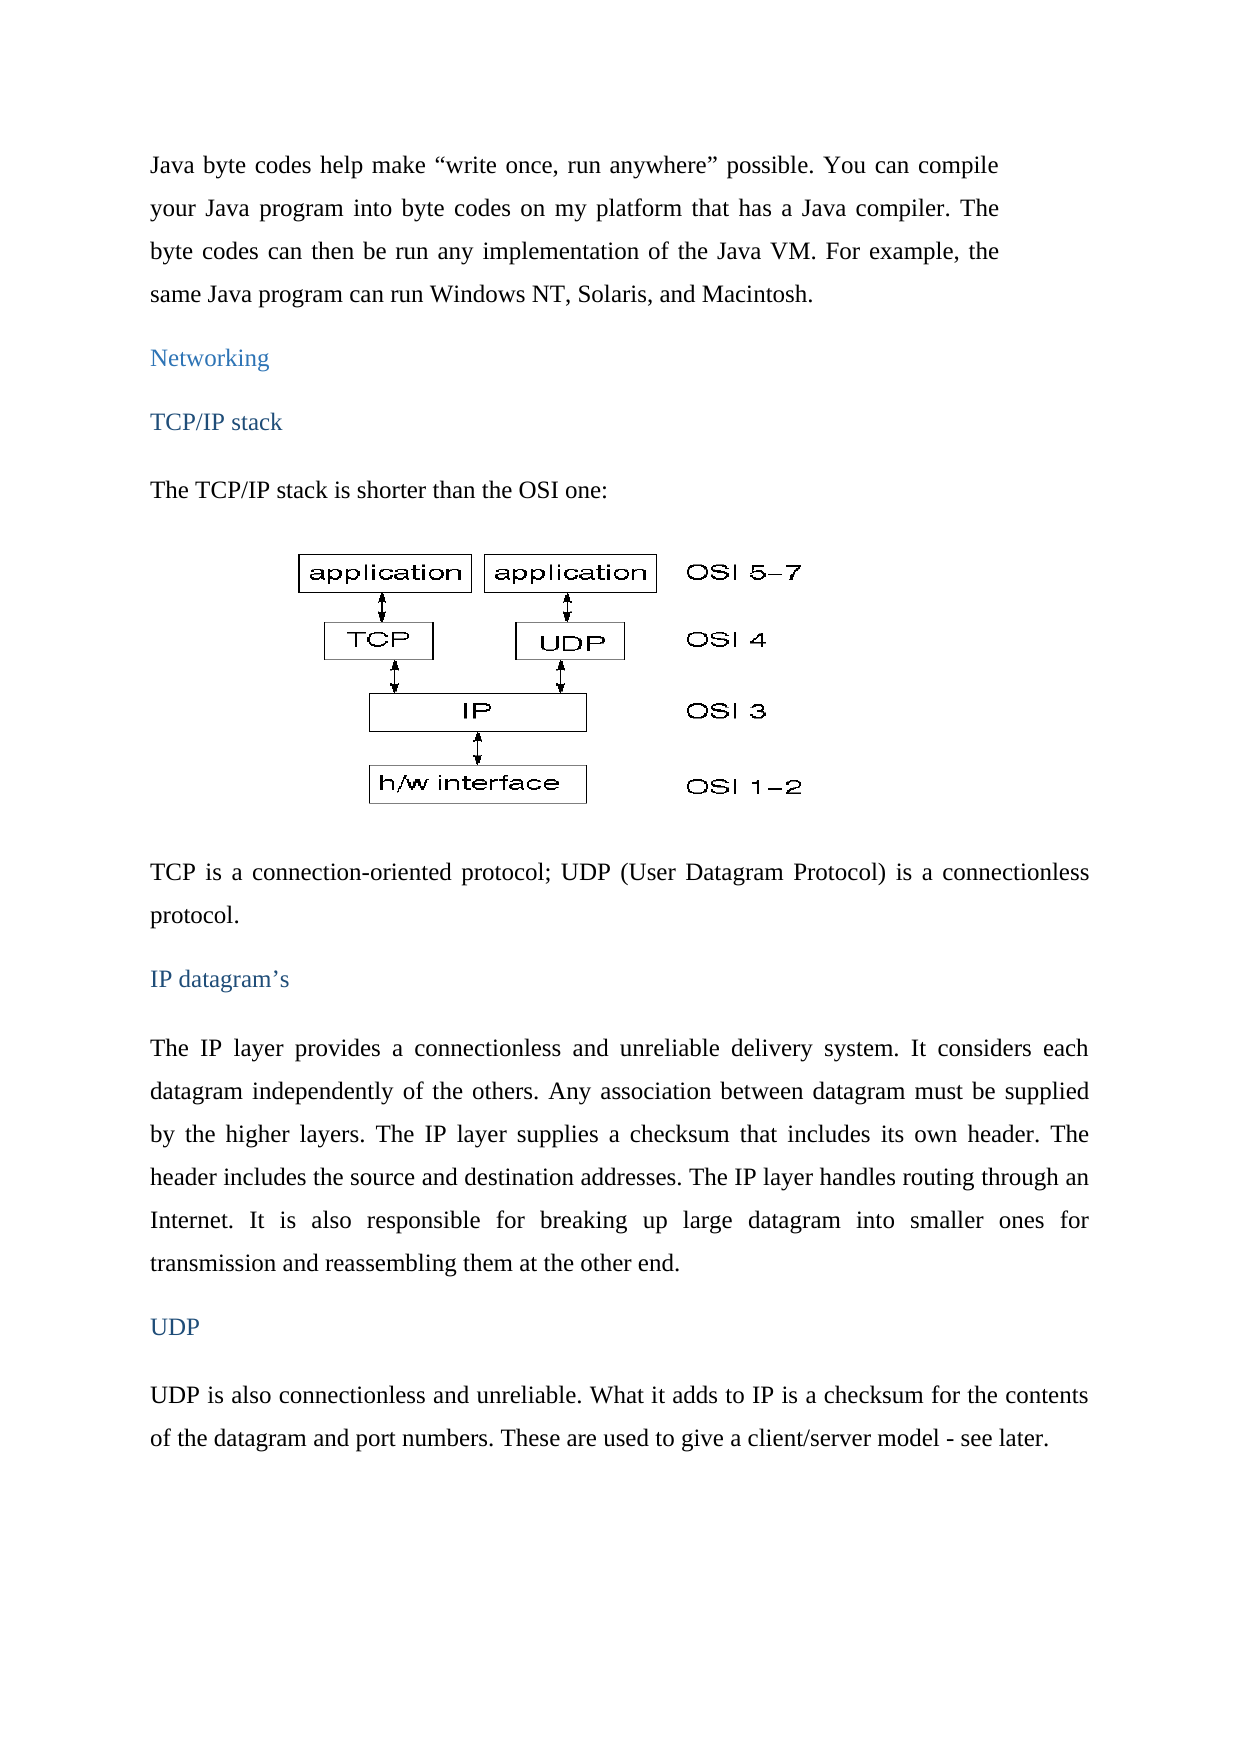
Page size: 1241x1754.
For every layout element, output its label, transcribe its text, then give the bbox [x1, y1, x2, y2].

subtitle IP datagram’s [150, 964, 1090, 993]
subtitle UDP [150, 1312, 1090, 1341]
subtitle Networking [150, 343, 1090, 372]
picture [281, 543, 839, 819]
subtitle TCP/IP stack [150, 407, 1090, 436]
text UDP is also connectionless and unreliable. What it adds to IP is a checksum for the contents of the datagram and port numbers. These are used to give a client/server model - see later. [150, 1380, 1090, 1452]
title Java byte codes help make “write once, run anywhere” possible. You can compile your Java program into byte codes on my platform that has a Java compiler. The byte codes can then be run any implementation of the Java VM. For example, the same Java program can run Windows NT, Solaris, and Macintosh. [150, 150, 1000, 308]
text The TCP/IP stack is shorter than the OSI one: [150, 475, 1090, 504]
text The IP layer provides a connectionless and unreliable delivery system. It considers each datagram independently of the others. Any association between datagram must be supplied by the higher layers. The IP layer supplies a checksum that includes its own header. The header includes the source and destination addresses. The IP layer handles routing through an Internet. It is also responsible for breaking up large datagram into smaller ones for transmission and reassembling them at the other end. [150, 1033, 1090, 1277]
text TCP is a connection-oriented protocol; UDP (User Datagram Protocol) is a connectionless protocol. [150, 857, 1090, 929]
